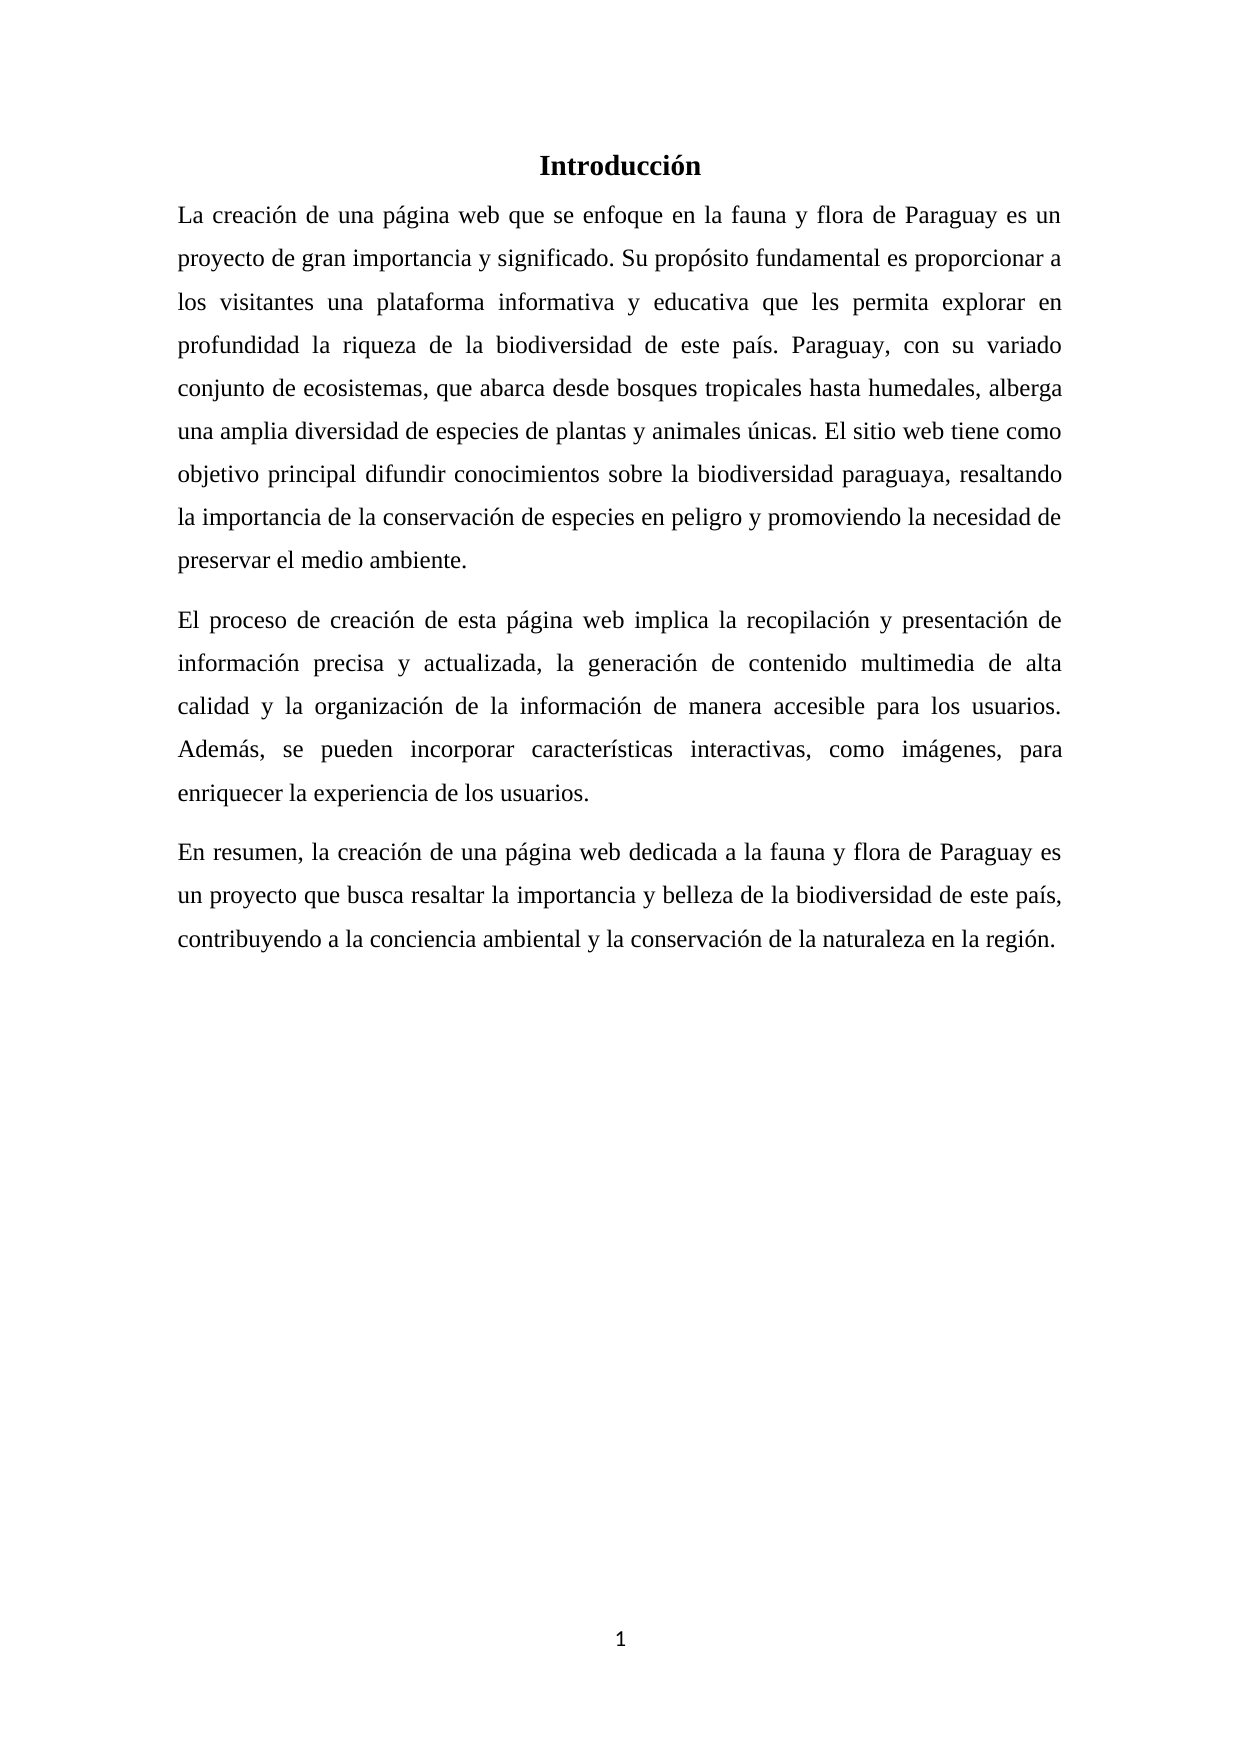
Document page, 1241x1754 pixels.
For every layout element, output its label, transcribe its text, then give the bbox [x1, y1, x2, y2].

text El proceso de creación de esta página web implica la recopilación y presentación de información precisa y actualizada, la generación de contenido multimedia de alta calidad y la organización de la información de manera accesible para los usuarios. Además, se pueden incorporar características interactivas, como imágenes, para enriquecer la experiencia de los usuarios. [177, 605, 1063, 806]
text La creación de una página web que se enfoque en la fauna y flora de Paraguay es un proyecto de gran importancia y significado. Su propósito fundamental es proporcionar a los visitantes una plataforma informativa y educativa que les permita explorar en profundidad la riqueza de la biodiversidad de este país. Paraguay, con su variado conjunto de ecosistemas, que abarca desde bosques tropicales hasta humedales, alberga una amplia diversidad de especies de plantas y animales únicas. El sitio web tiene como objetivo principal difundir conocimientos sobre la biodiversidad paraguaya, resaltando la importancia de la conservación de especies en peligro y promoviendo la necesidad de preservar el medio ambiente. [177, 200, 1063, 574]
text En resumen, la creación de una página web dedicada a la fauna y flora de Paraguay es un proyecto que busca resaltar la importancia y belleza de la biodiversidad de este país, contribuyendo a la conciencia ambiental y la conservación de la naturaleza en la región. [177, 837, 1063, 952]
text Introducción [177, 148, 1063, 181]
